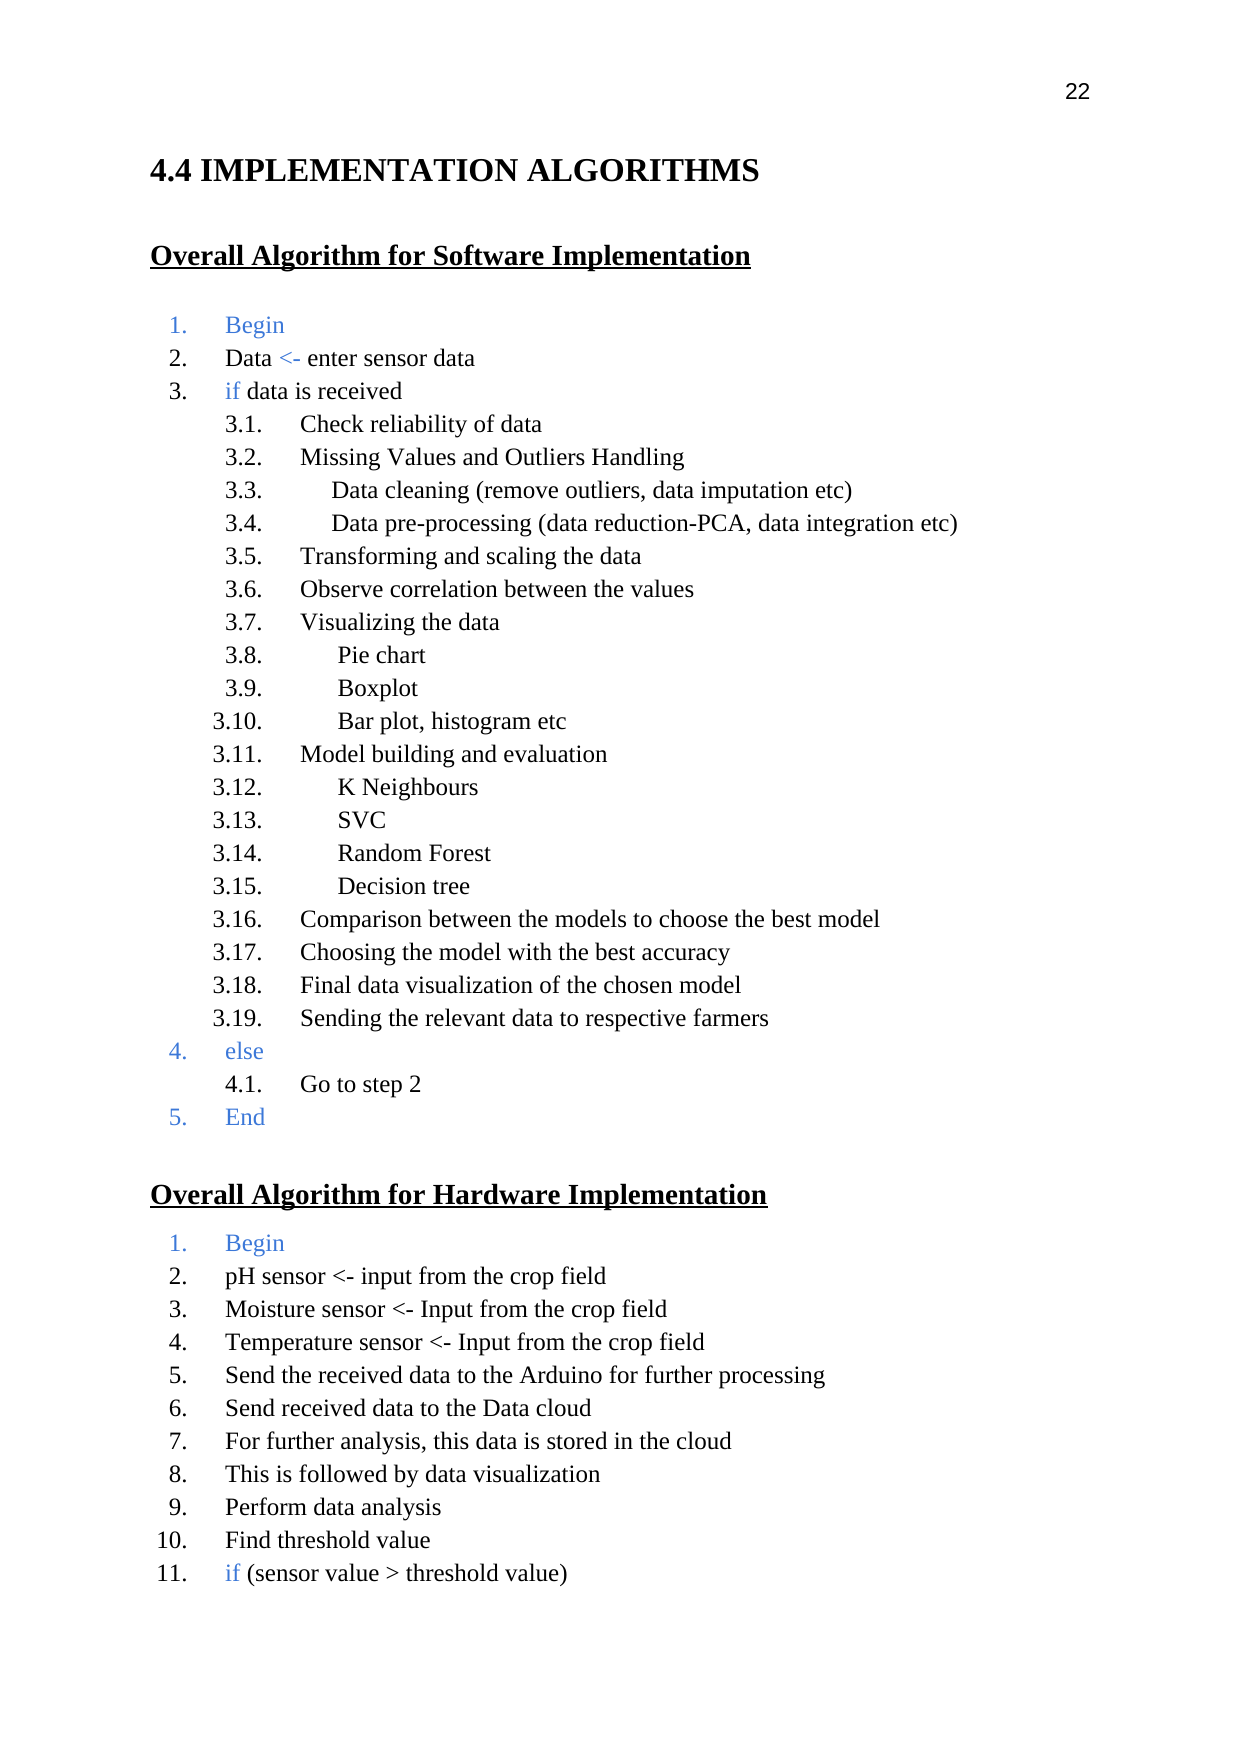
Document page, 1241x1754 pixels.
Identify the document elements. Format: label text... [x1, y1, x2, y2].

list Data cleaning (remove outliers, data imputation etc) [262, 475, 1090, 503]
list Begin [187, 1228, 1090, 1257]
list Final data visualization of the chosen model [262, 970, 1090, 999]
list Transforming and scaling the data [262, 541, 1090, 569]
list Visualizing the data [262, 607, 1090, 636]
list Comparison between the models to choose the best model [262, 904, 1090, 933]
list This is followed by data visualization [187, 1459, 1090, 1488]
list K Neighbours [262, 772, 1090, 801]
list Send received data to the Data cloud [187, 1393, 1090, 1422]
list Model building and evaluation [262, 739, 1090, 768]
list Bar plot, histogram etc [262, 706, 1090, 735]
subtitle Overall Algorithm for Hardware Implementation [150, 1177, 1090, 1210]
list Sending the relevant data to respective farmers [262, 1003, 1090, 1032]
list SVC [262, 805, 1090, 834]
list For further analysis, this data is stored in the cloud [187, 1426, 1090, 1455]
list Data pre-processing (data reduction-PCA, data integration etc) [262, 508, 1090, 537]
list if data is received [187, 376, 1090, 404]
list Decision tree [262, 871, 1090, 900]
text Overall Algorithm for Software Implementation [150, 238, 1069, 272]
text 4.4 IMPLEMENTATION ALGORITHMS [150, 150, 1069, 188]
list Data <- enter sensor data [187, 343, 1090, 371]
list Temperature sensor <- Input from the crop field [187, 1327, 1090, 1356]
list pH sensor <- input from the crop field [187, 1261, 1090, 1290]
list Check reliability of data [262, 409, 1090, 437]
list Missing Values and Outliers Handling [262, 442, 1090, 471]
list Moisture sensor <- Input from the crop field [187, 1294, 1090, 1323]
list Observe correlation between the values [262, 574, 1090, 603]
list Pie chart [262, 640, 1090, 669]
list Send the received data to the Arduino for further processing [187, 1360, 1090, 1389]
list Go to step 2 [262, 1069, 1090, 1098]
list Find threshold value [187, 1525, 1090, 1554]
list End [187, 1102, 1090, 1131]
list Boxplot [262, 673, 1090, 702]
list if (sensor value > threshold value) [187, 1558, 1090, 1587]
list Choosing the model with the best accuracy [262, 937, 1090, 966]
list Begin [187, 310, 1090, 338]
list Random Forest [262, 838, 1090, 867]
list Perform data analysis [187, 1492, 1090, 1521]
list else [187, 1036, 1090, 1065]
